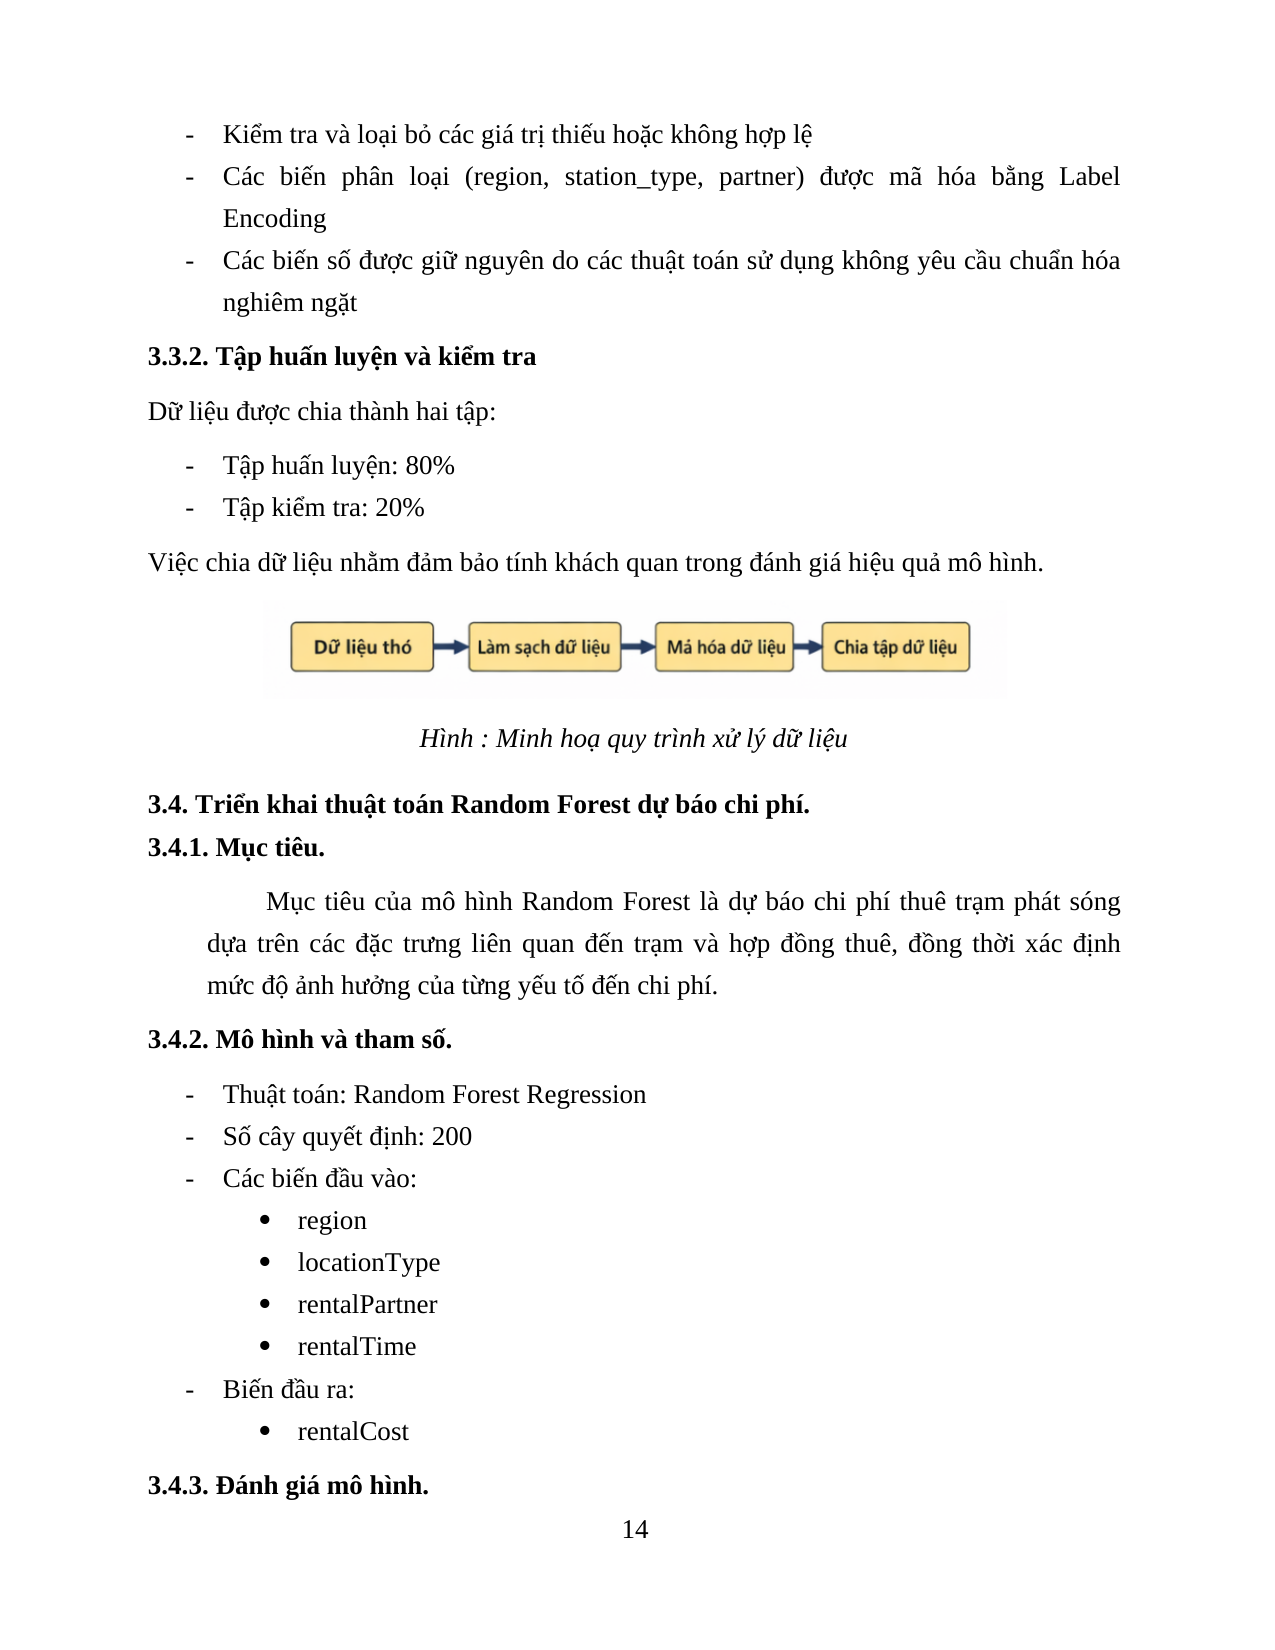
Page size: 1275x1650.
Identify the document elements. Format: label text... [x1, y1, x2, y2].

picture [262, 600, 1008, 699]
list Tập kiểm tra: 20% [185, 491, 1122, 523]
list rentalTime [260, 1331, 1122, 1362]
list region [260, 1204, 1122, 1235]
list Kiểm tra và loại bỏ các giá trị thiếu hoặc không hợp lệ [185, 118, 1122, 149]
list Số cây quyết định: 200 [185, 1120, 1122, 1151]
list Các biến số được giữ nguyên do các thuật toán sử dụng không yêu cầu chuẩn hóa nghiêm ngặt [185, 244, 1122, 317]
text Dữ liệu được chia thành hai tập: [148, 395, 1122, 426]
list rentalCost [260, 1415, 1122, 1446]
list Biến đầu ra: [185, 1373, 1122, 1404]
list Các biến đầu vào: [185, 1162, 1122, 1193]
text 3.4.2. Mô hình và tham số. [148, 1023, 1122, 1055]
list Thuật toán: Random Forest Regression [185, 1078, 1122, 1109]
list Các biến phân loại (region, station_type, partner) được mã hóa bằng Label Encoding [185, 160, 1122, 233]
text Hình : Minh hoạ quy trình xử lý dữ liệu [148, 722, 1122, 753]
list locationType [260, 1246, 1122, 1277]
text Mục tiêu của mô hình Random Forest là dự báo chi phí thuê trạm phát sóng dựa trên các đặc trưng liên quan đến trạm và hợp đồng thuê, đồng thời xác định mức độ ảnh hưởng của từng yếu tố đến chi phí. [207, 885, 1122, 1000]
subtitle 3.4. Triển khai thuật toán Random Forest dự báo chi phí. [148, 789, 1122, 820]
text Việc chia dữ liệu nhằm đảm bảo tính khách quan trong đánh giá hiệu quả mô hình. [148, 546, 1122, 577]
text 3.4.1. Mục tiêu. [148, 831, 1122, 862]
list Tập huấn luyện: 80% [185, 449, 1122, 481]
list rentalPartner [260, 1288, 1122, 1319]
text 3.3.2. Tập huấn luyện và kiểm tra [148, 341, 1122, 372]
text 3.4.3. Đánh giá mô hình. [148, 1469, 1122, 1501]
